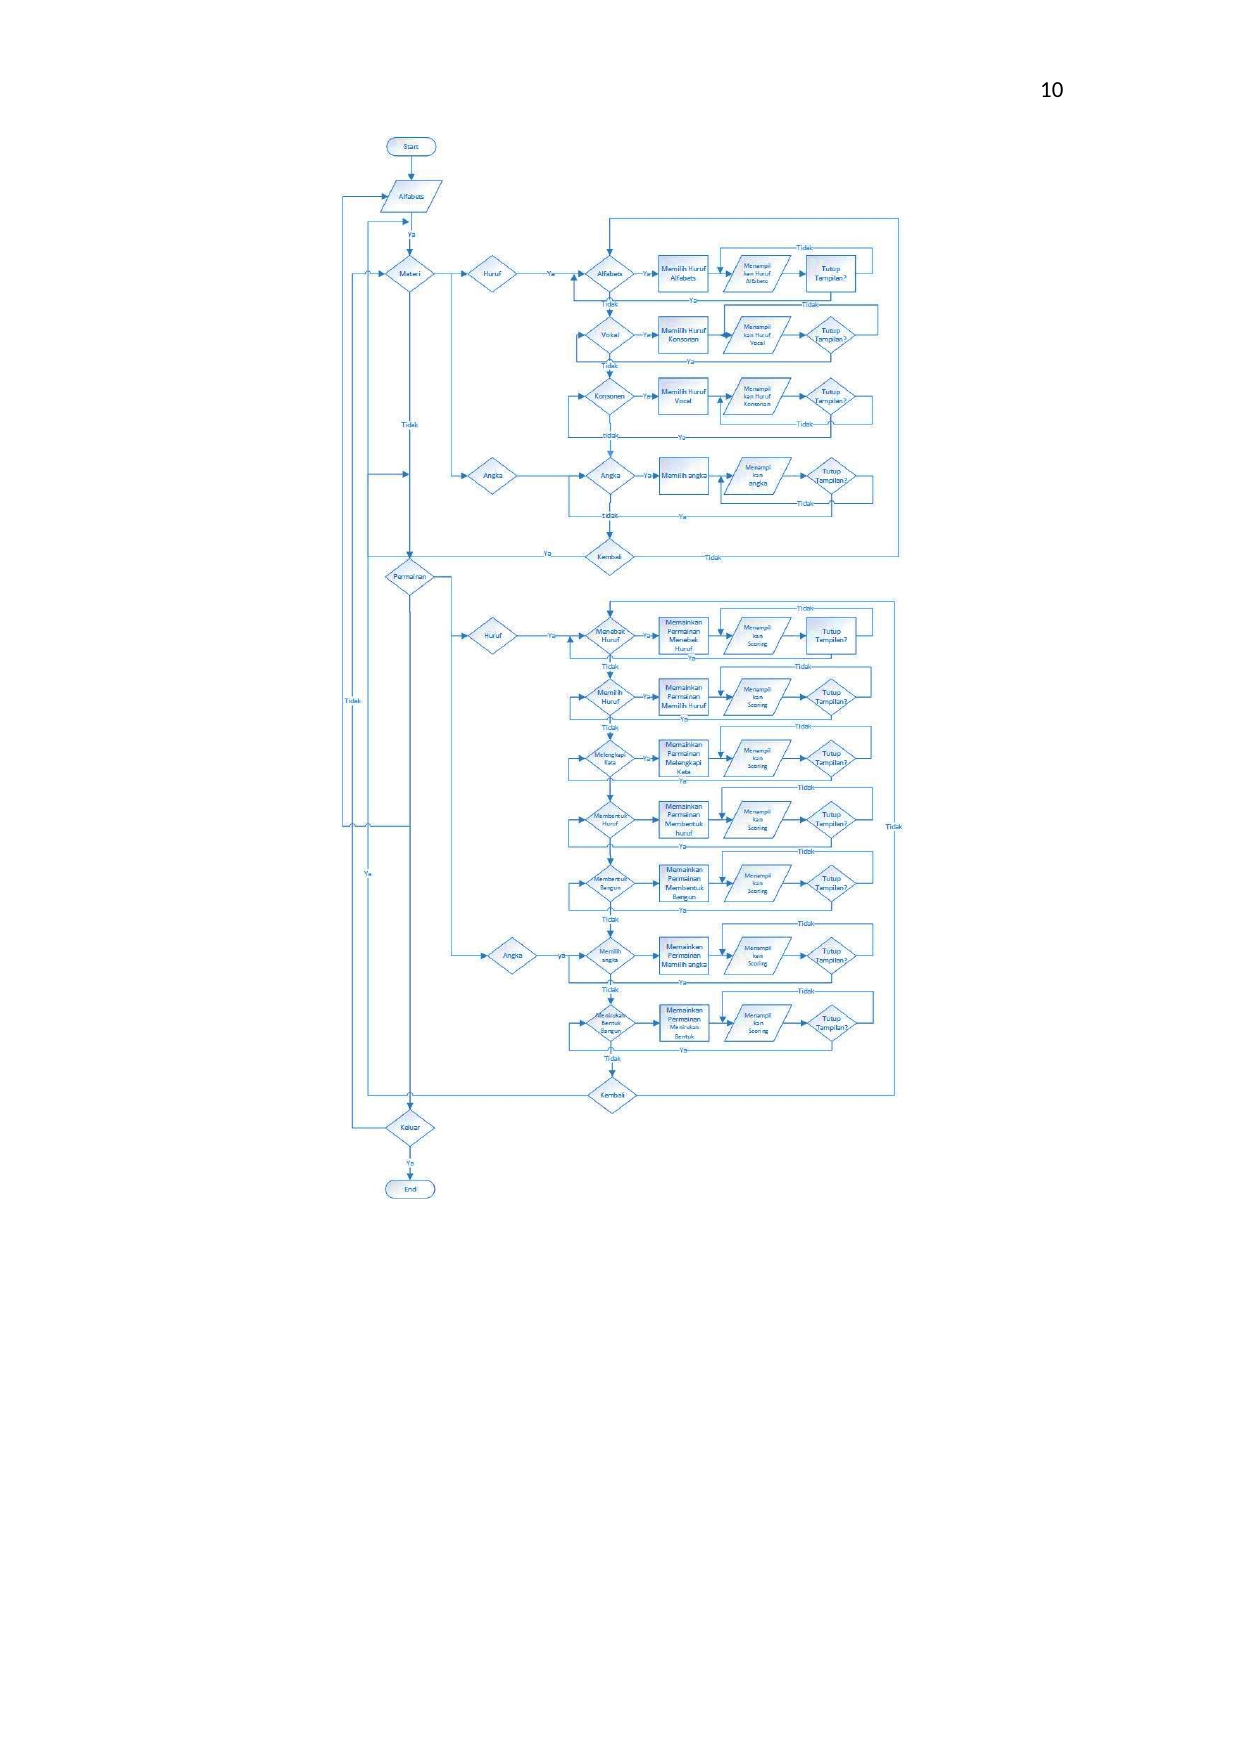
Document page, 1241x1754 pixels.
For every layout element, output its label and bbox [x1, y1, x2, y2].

picture [340, 136, 906, 1199]
